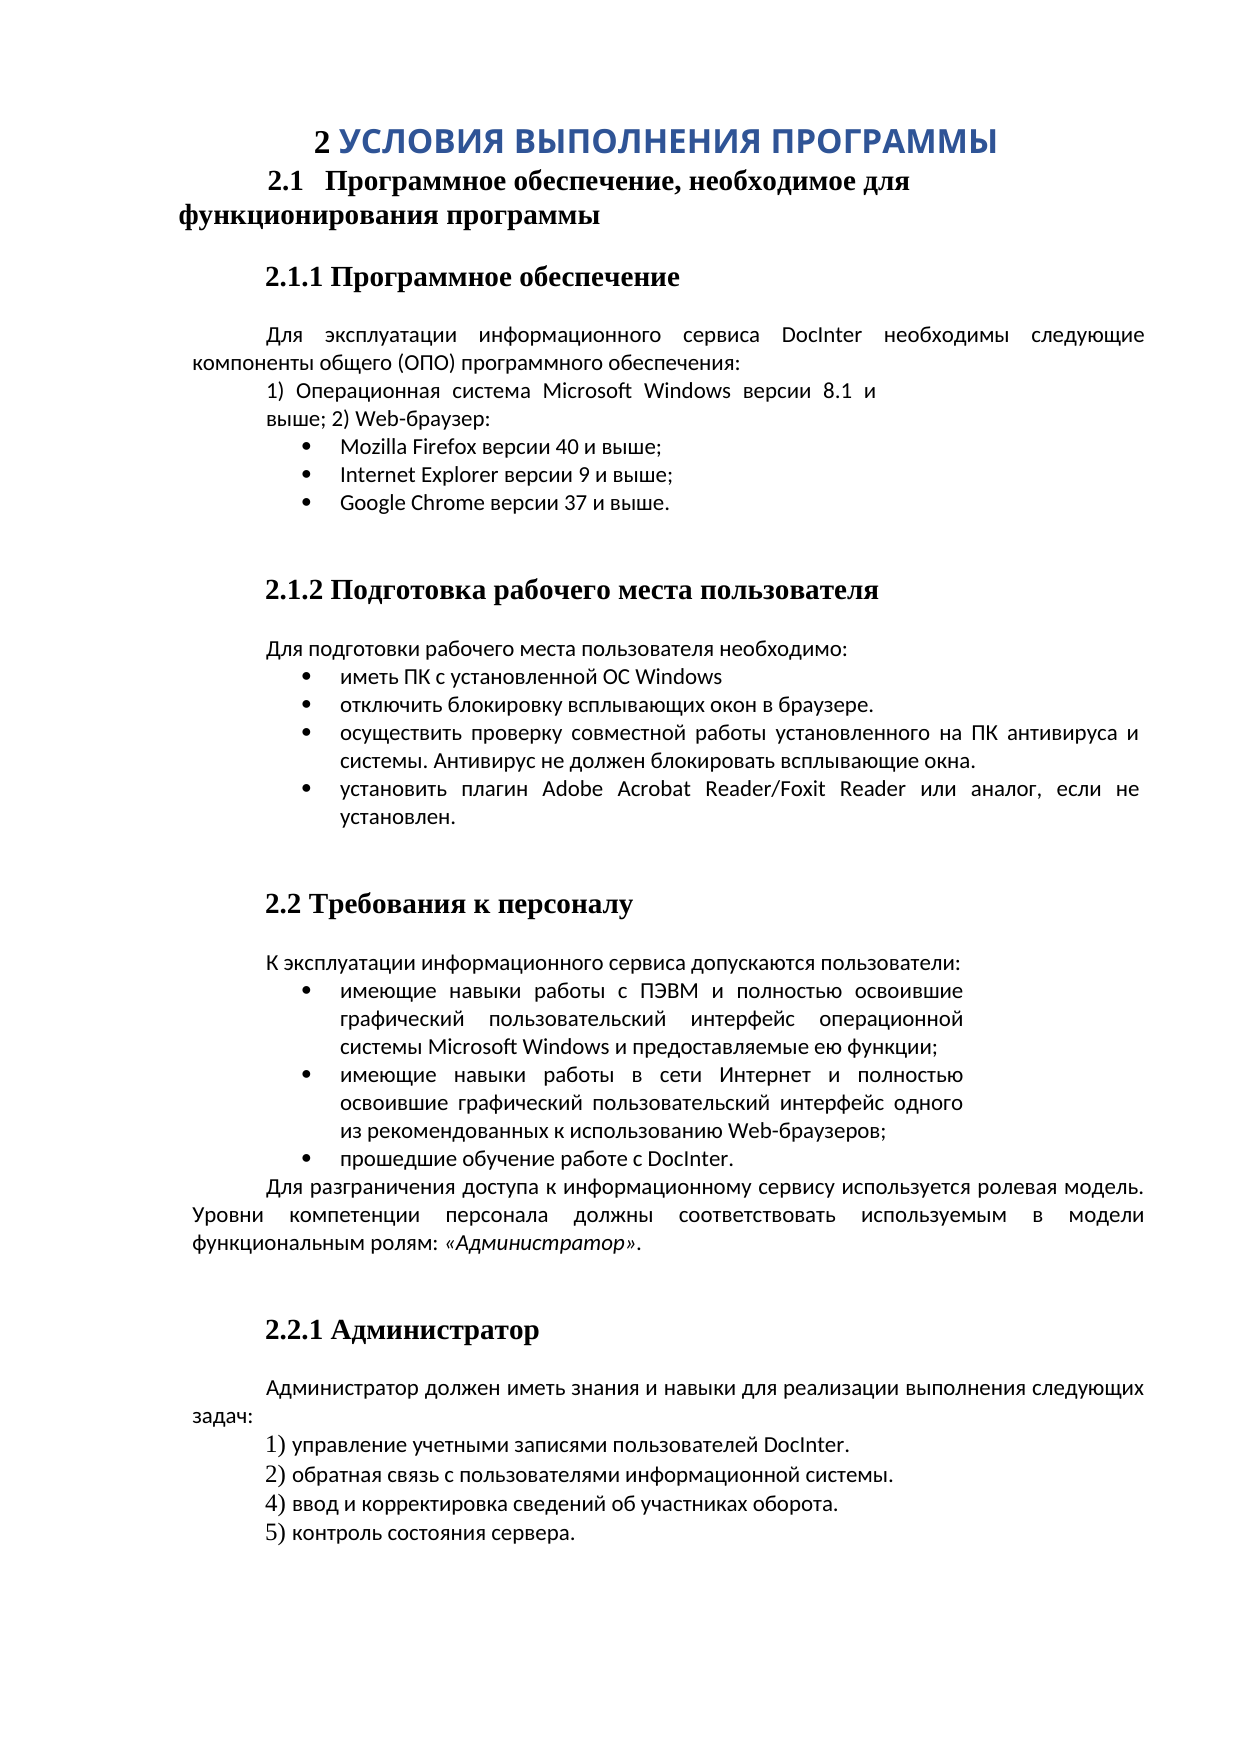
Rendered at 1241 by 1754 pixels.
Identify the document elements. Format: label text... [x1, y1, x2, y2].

list имеющие навыки работы с ПЭВМ и полностью освоившие графический пользовательский интерфейс операционной системы Microsoft Windows и предоставляемые ею функции; [302, 976, 964, 1060]
subtitle Администратор [265, 1312, 1152, 1346]
list Mozilla Firefox версии 40 и выше; [302, 432, 877, 460]
list прошедшие обучение работе с DocInter. [302, 1144, 964, 1172]
list Google Chrome версии 37 и выше. [302, 488, 877, 516]
list имеющие навыки работы в сети Интернет и полностью освоившие графический пользовательский интерфейс одного из рекомендованных к использованию Web-браузеров; [302, 1060, 964, 1144]
list отключить блокировку всплывающих окон в браузере. [302, 690, 1140, 718]
list осуществить проверку совместной работы установленного на ПК антивируса и системы. Антивирус не должен блокировать всплывающие окна. [302, 718, 1140, 774]
text 1) Операционная система Microsoft Windows версии 8.1 и выше; 2) Web-браузер: [266, 376, 877, 432]
text К эксплуатации информационного сервиса допускаются пользователи: [266, 948, 964, 976]
list управление учетными записями пользователей DocInter. [265, 1429, 1140, 1459]
list ввод и корректировка сведений об участниках оборота. [265, 1488, 1140, 1517]
subtitle Требования к персоналу [265, 886, 1152, 920]
subtitle Программное обеспечение, необходимое для функционирования программы [178, 163, 1152, 231]
text Для разграничения доступа к информационному сервису используется ролевая модель. Уровни компетенции персонала должны соответствовать используемым в модели функциональным ролям: «Администратор». [192, 1172, 1146, 1256]
list установить плагин Adobe Acrobat Reader/Foxit Reader или аналог, если не установлен. [302, 774, 1140, 830]
list обратная связь с пользователями информационной системы. [265, 1459, 1140, 1488]
text Для подготовки рабочего места пользователя необходимо: [192, 634, 1146, 662]
text Администратор должен иметь знания и навыки для реализации выполнения следующих задач: [192, 1373, 1146, 1429]
subtitle Программное обеспечение [265, 259, 1152, 292]
text Для эксплуатации информационного сервиса DocInter необходимы следующие компоненты общего (ОПО) программного обеспечения: [192, 320, 1146, 376]
subtitle УСЛОВИЯ ВЫПОЛНЕНИЯ ПРОГРАММЫ [177, 118, 1135, 163]
list контроль состояния сервера. [265, 1517, 1140, 1546]
list иметь ПК с установленной ОС Windows [302, 662, 1140, 690]
subtitle Подготовка рабочего места пользователя [265, 572, 1152, 606]
list Internet Explorer версии 9 и выше; [302, 460, 877, 488]
